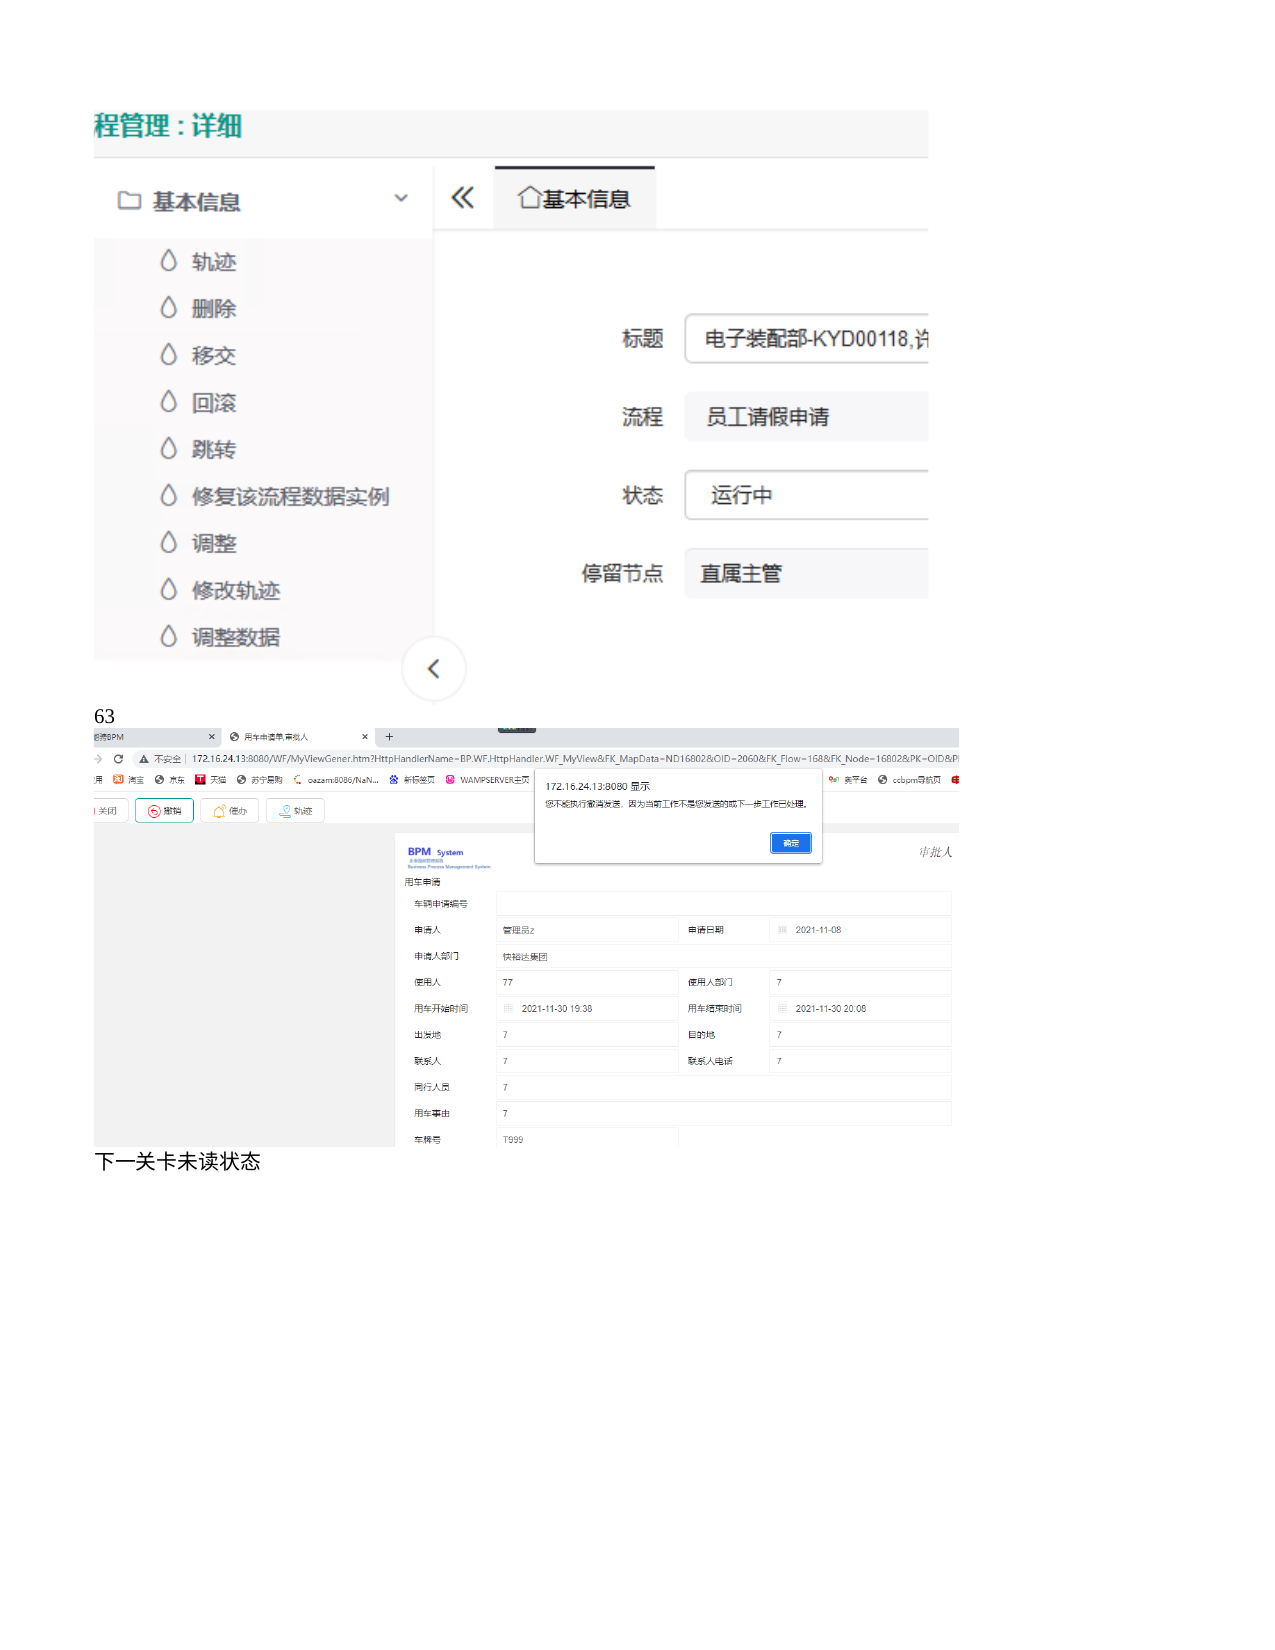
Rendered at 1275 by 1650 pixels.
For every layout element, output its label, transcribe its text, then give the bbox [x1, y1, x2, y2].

picture [93, 728, 960, 1147]
picture [93, 110, 929, 705]
text 下一关卡未读状态 [94, 1147, 1163, 1176]
text 63 [94, 704, 1163, 728]
